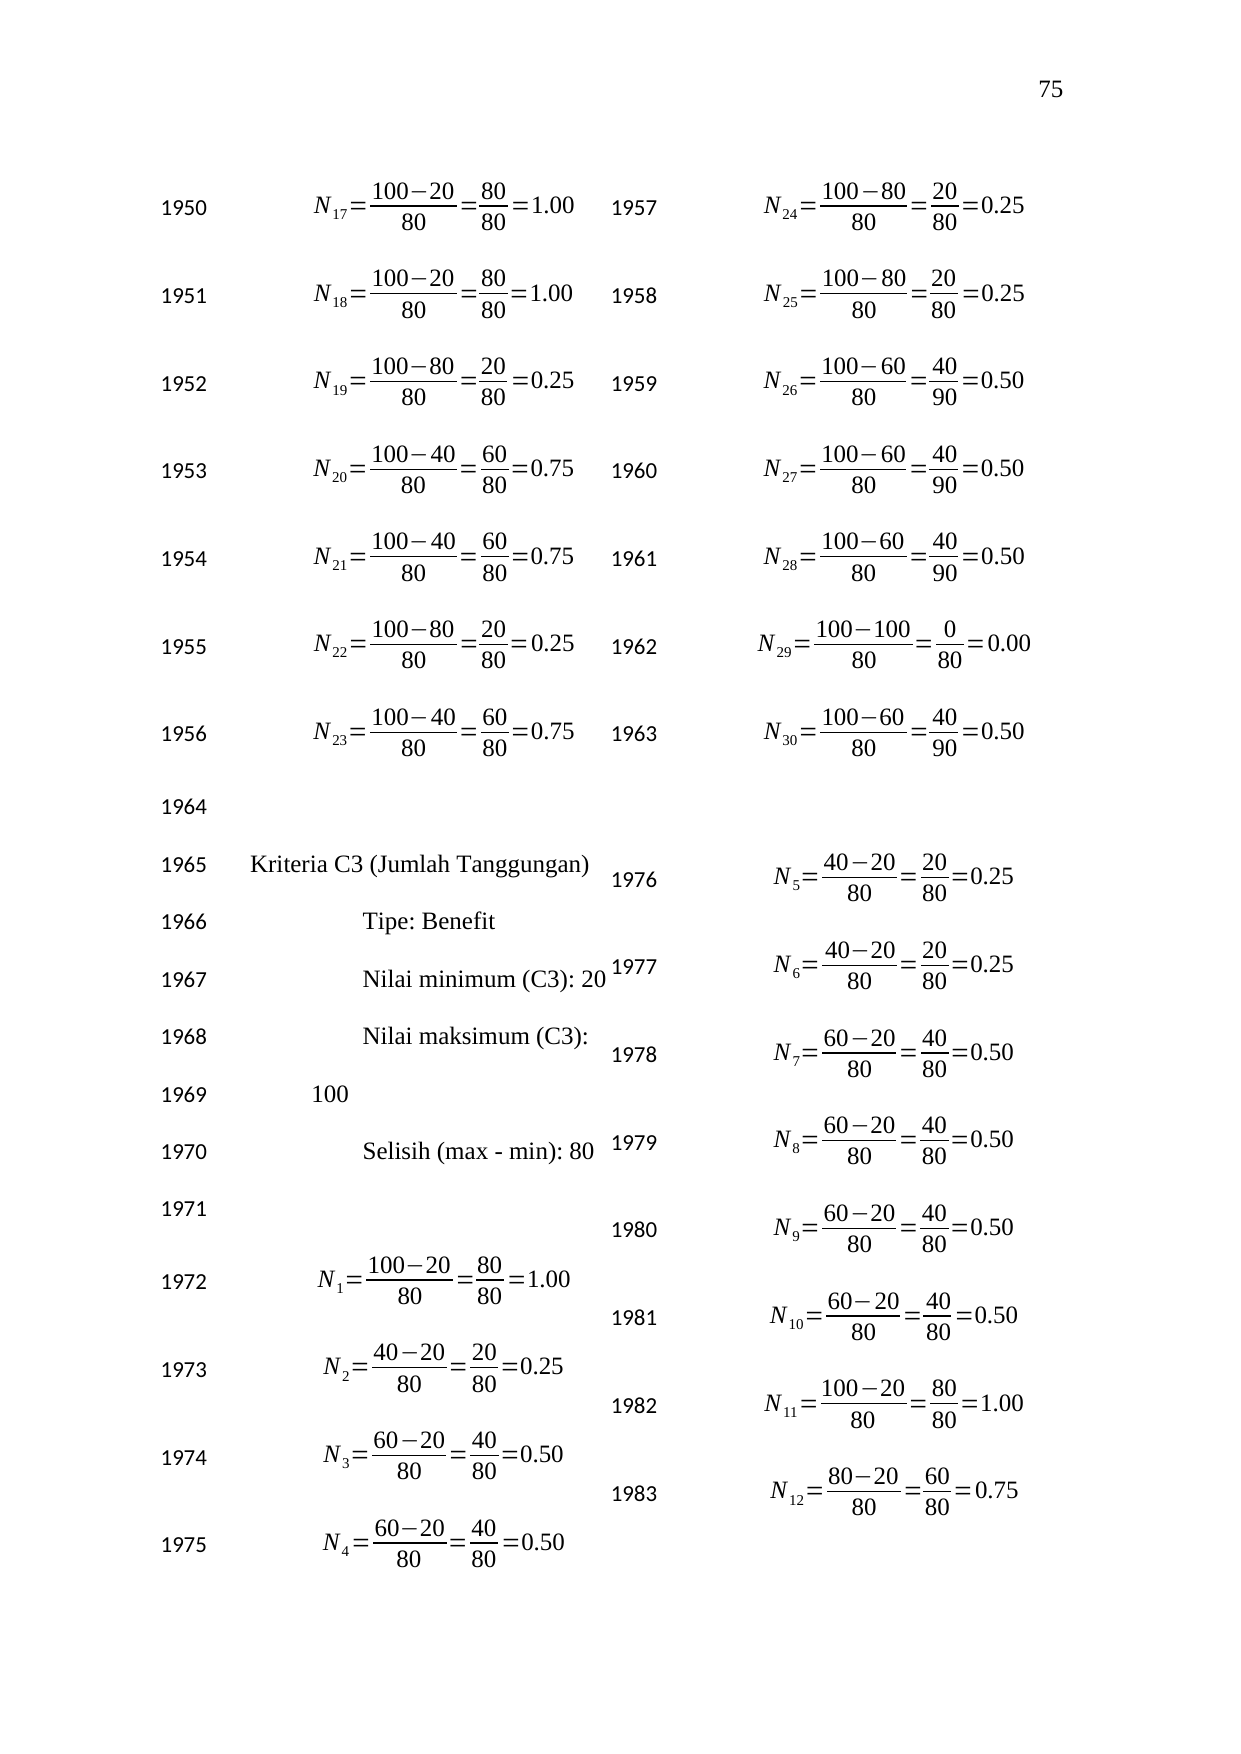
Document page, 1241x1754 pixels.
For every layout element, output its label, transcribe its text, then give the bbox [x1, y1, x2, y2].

text Kriteria C3 (Jumlah Tanggungan) [250, 849, 613, 877]
text Tipe: Benefit [311, 906, 613, 935]
text Nilai maksimum (C3): 100 [311, 1021, 613, 1107]
text Selisih (max - min): 80 [311, 1136, 613, 1165]
text Nilai minimum (C3): 20 [311, 964, 613, 992]
